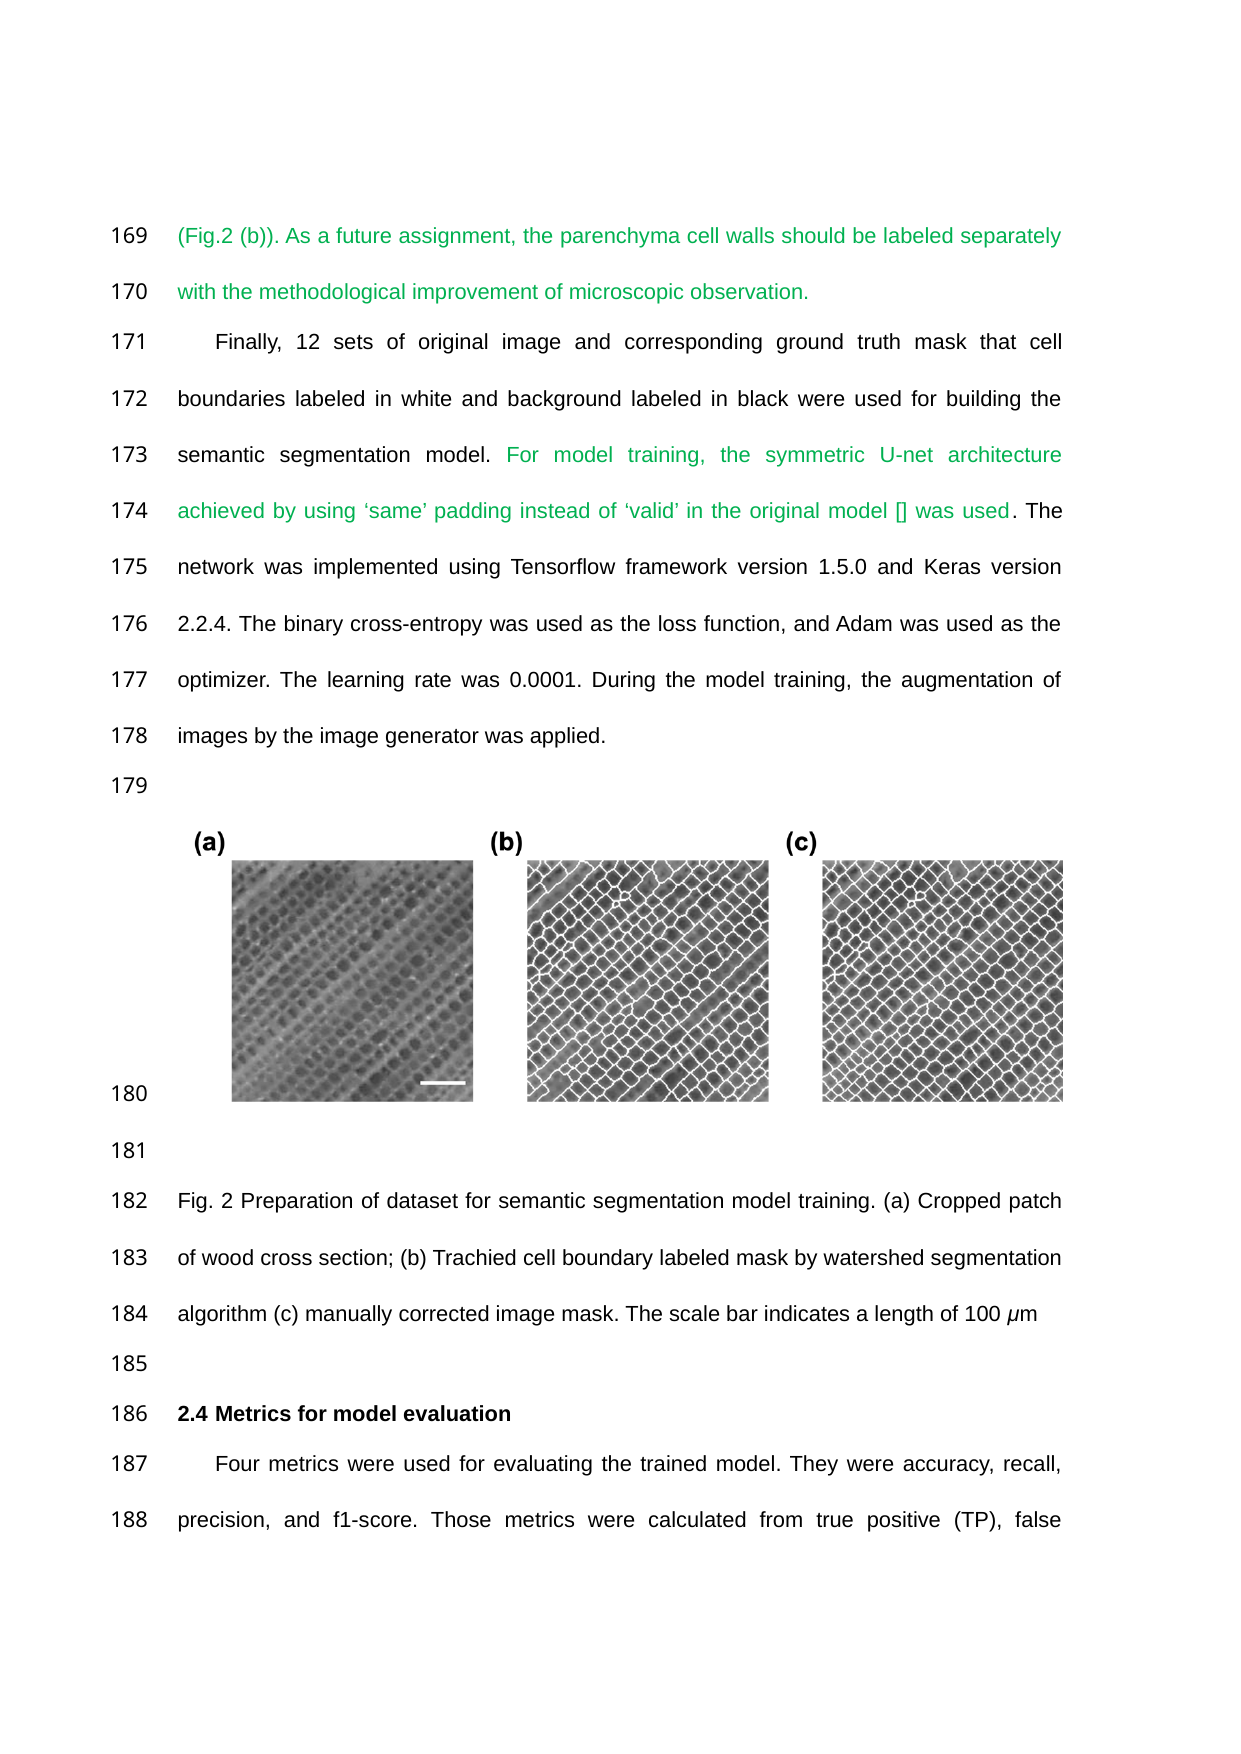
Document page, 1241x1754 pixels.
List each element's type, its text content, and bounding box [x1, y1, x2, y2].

picture [177, 817, 1063, 1102]
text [177, 217, 1063, 311]
text Finally, 12 sets of original image and corresponding ground truth mask that cell boundaries labeled in white and background labeled in black were used for building the semantic segmentation model. For model training, the symmetric U-net architecture achieved by using ‘same’ padding instead of ‘valid’ in the original model [] was used. The network was implemented using Tensorflow framework version 1.5.0 and Keras version 2.2.4. The binary cross-entropy was used as the loss function, and Adam was used as the optimizer. The learning rate was 0.0001. During the model training, the augmentation of images by the image generator was applied. [177, 323, 1063, 754]
text Fig. 2 Preparation of dataset for semantic segmentation model training. (a) Cropped patch of wood cross section; (b) Trachied cell boundary labeled mask by watershed segmentation algorithm (c) manually corrected image mask. The scale bar indicates a length of 100 μm [177, 1182, 1063, 1332]
list Metrics for model evaluation [177, 1395, 1063, 1432]
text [177, 1445, 1063, 1539]
